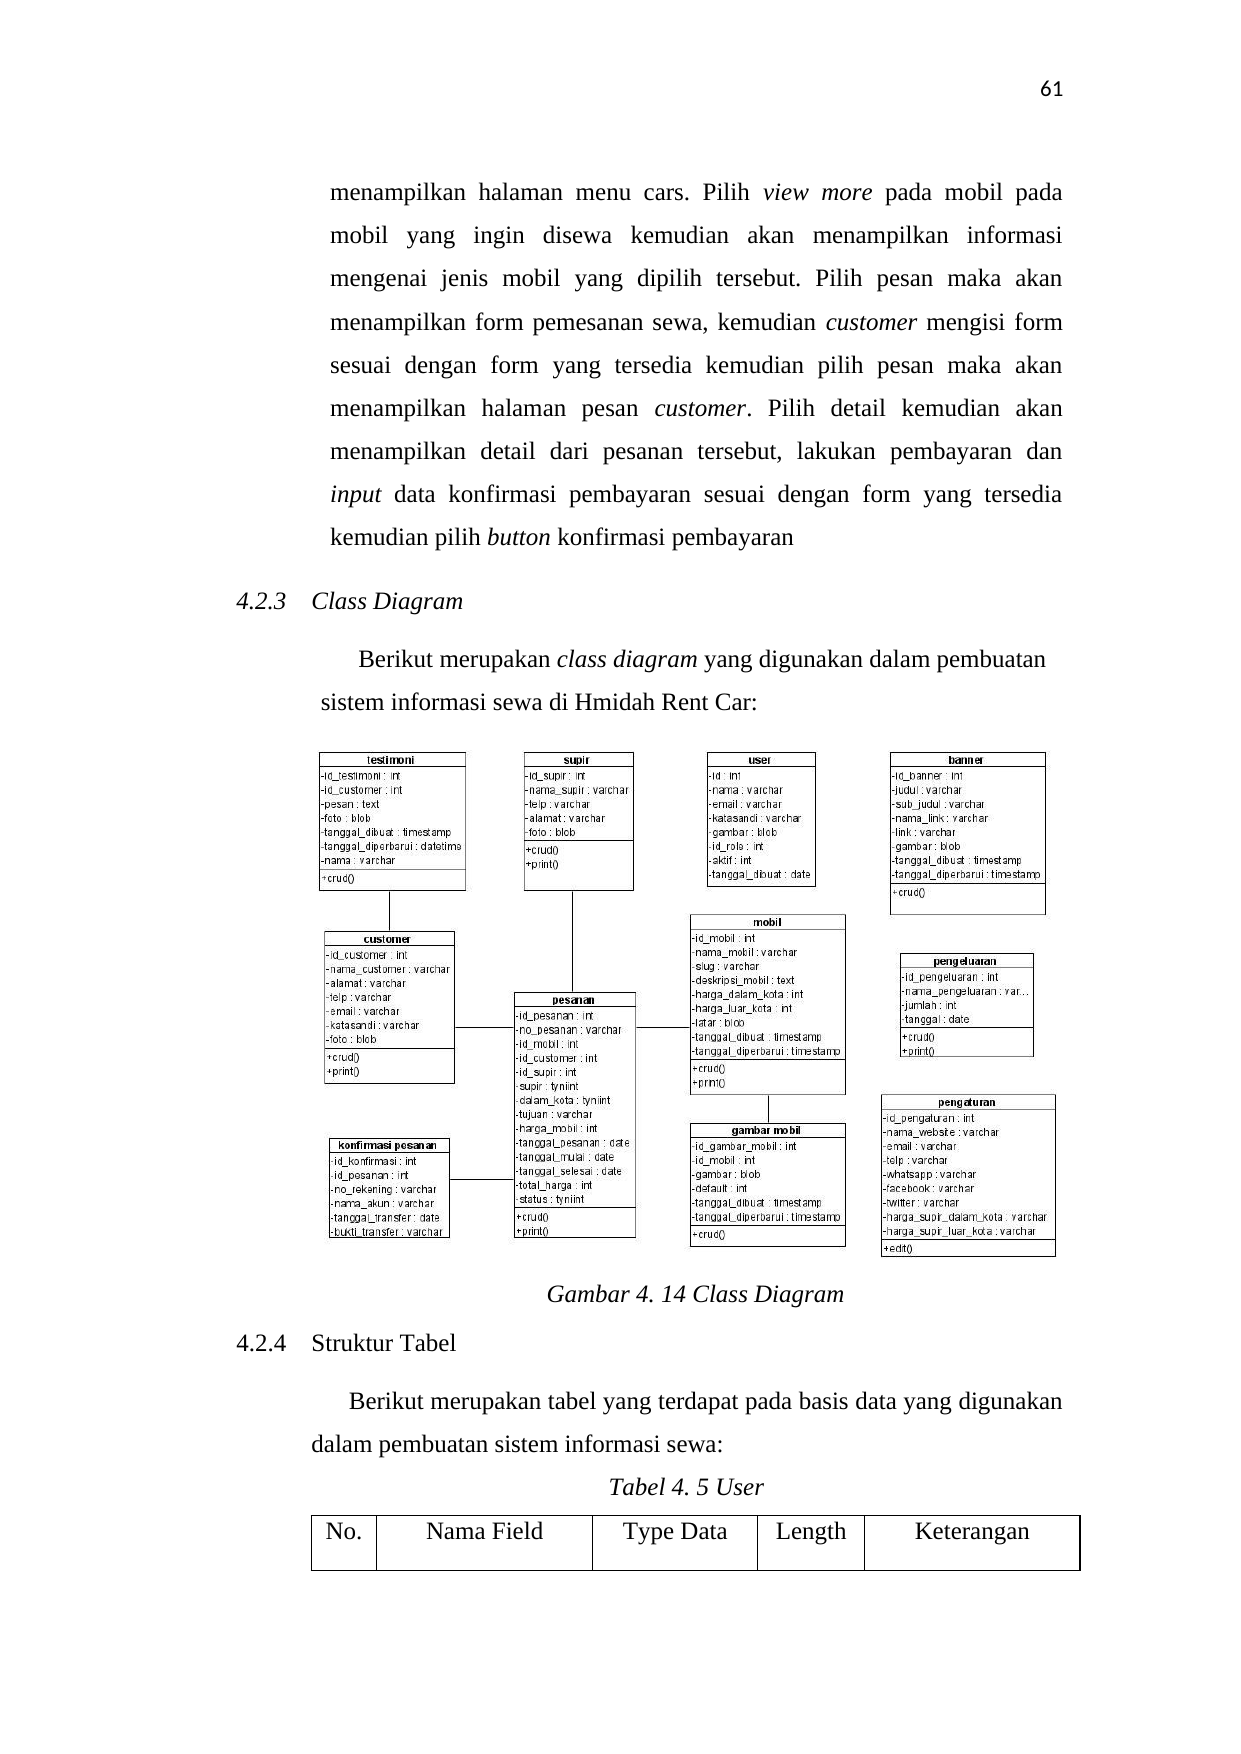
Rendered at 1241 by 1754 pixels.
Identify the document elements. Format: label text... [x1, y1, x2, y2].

text Tabel 4. 5 User [311, 1472, 1063, 1501]
table_header Type Data [593, 1516, 757, 1570]
table_header Nama Field [377, 1516, 592, 1570]
list Struktur Tabel [236, 1328, 1063, 1357]
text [330, 177, 1063, 551]
list Class Diagram [236, 586, 1063, 615]
text Berikut merupakan class diagram yang digunakan dalam pembuatan sistem informasi sewa di Hmidah Rent Car: [321, 644, 1063, 716]
table_header No. [312, 1516, 376, 1570]
table_header Length [758, 1516, 864, 1570]
picture [317, 750, 1058, 1259]
text Berikut merupakan tabel yang terdapat pada basis data yang digunakan dalam pembuatan sistem informasi sewa: [311, 1386, 1063, 1458]
table_header Keterangan [865, 1516, 1079, 1570]
text Gambar 4. 14 Class Diagram [330, 1279, 1063, 1308]
